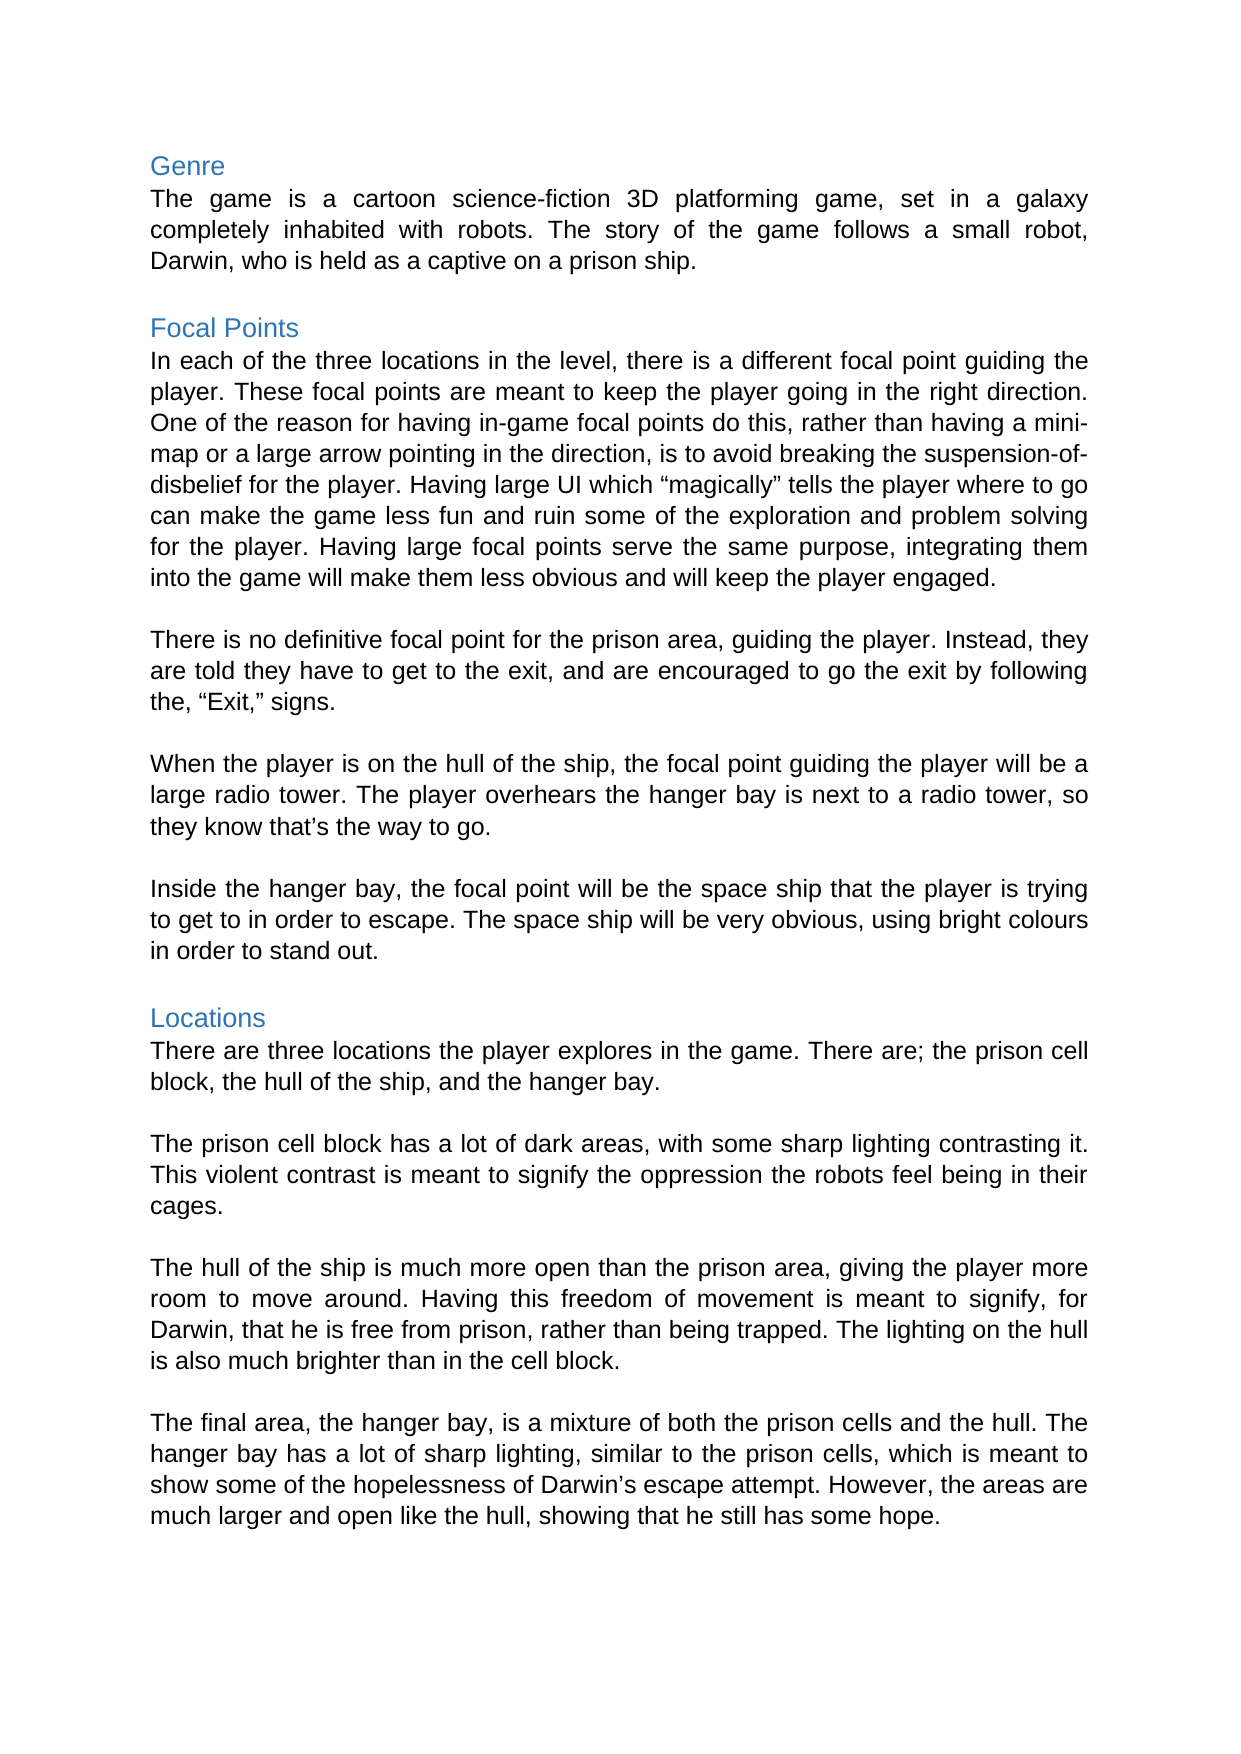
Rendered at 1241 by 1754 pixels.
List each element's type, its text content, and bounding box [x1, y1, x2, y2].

text The final area, the hanger bay, is a mixture of both the prison cells and the hull. The hanger bay has a lot of sharp lighting, similar to the prison cells, which is meant to show some of the hopelessness of Darwin’s escape attempt. However, the areas are much larger and open like the hull, showing that he still has some hope. [150, 1408, 1090, 1530]
text The game is a cartoon science-fiction 3D platforming game, set in a galaxy completely inhabited with robots. The story of the game follows a small robot, Darwin, who is held as a captive on a prison ship. [150, 184, 1090, 274]
subtitle Genre [150, 150, 1090, 181]
subtitle Focal Points [150, 312, 1090, 343]
subtitle Locations [150, 1002, 1090, 1033]
text In each of the three locations in the level, there is a different focal point guiding the player. These focal points are meant to keep the player going in the right direction. One of the reason for having in-game focal points do this, rather than having a mini-map or a large arrow pointing in the direction, is to avoid breaking the suspension-of-disbelief for the player. Having large UI which “magically” tells the player where to go can make the game less fun and ruin some of the exploration and problem solving for the player. Having large focal points serve the same purpose, integrating them into the game will make them less obvious and will keep the player engaged. [150, 346, 1090, 592]
text The hull of the ship is much more open than the prison area, giving the player more room to move around. Having this freedom of movement is meant to signify, for Darwin, that he is free from prison, rather than being trapped. The lighting on the hull is also much brighter than in the cell block. [150, 1253, 1090, 1375]
text The prison cell block has a lot of dark areas, with some sharp lighting contrasting it. This violent contrast is meant to signify the oppression the robots feel being in their cages. [150, 1129, 1090, 1219]
text Inside the hanger bay, the focal point will be the space ship that the player is trying to get to in order to escape. The space ship will be very obvious, using bright colours in order to stand out. [150, 873, 1090, 964]
text There are three locations the player explores in the game. There are; the prison cell block, the hull of the ship, and the hanger bay. [150, 1036, 1090, 1095]
text There is no definitive focal point for the prison area, guiding the player. Instead, they are told they have to get to the exit, and are encouraged to go the exit by following the, “Exit,” signs. [150, 625, 1090, 716]
text When the player is on the hull of the ship, the focal point guiding the player will be a large radio tower. The player overhears the hanger bay is next to a radio tower, so they know that’s the way to go. [150, 749, 1090, 840]
